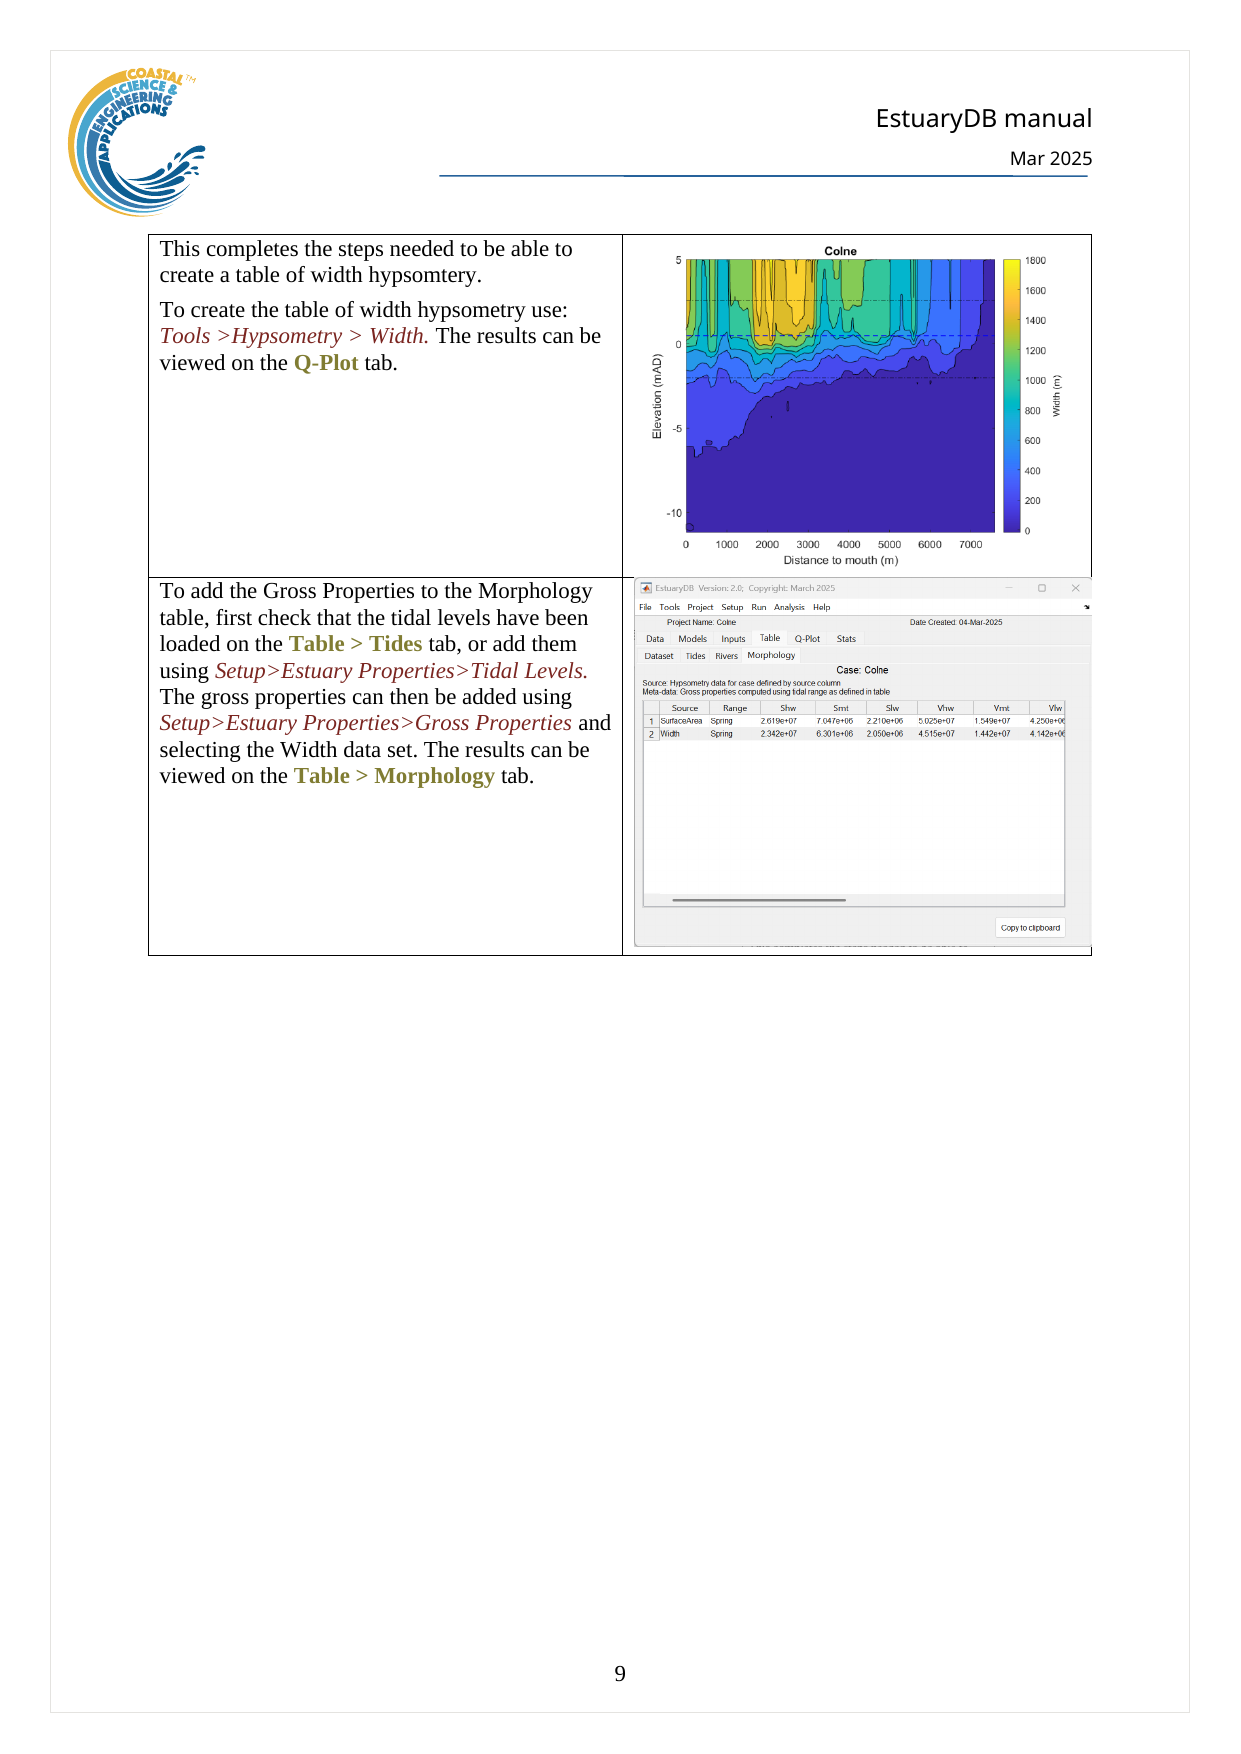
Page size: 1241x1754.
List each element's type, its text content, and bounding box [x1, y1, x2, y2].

table_cell [623, 235, 1091, 577]
table_cell This completes the steps needed to be able to create a table of width hypsomtery. To create the table of width hypsometry use: Tools >Hypsometry > Width. The results can be viewed on the Q-Plot tab. [149, 235, 622, 577]
table_cell To add the Gross Properties to the Morphology table, first check that the tidal levels have been loaded on the Table > Tides tab, or add them using Setup>Estuary Properties>Tidal Levels. The gross properties can then be added using Setup>Estuary Properties>Gross Properties and selecting the Width data set. The results can be viewed on the Table > Morphology tab. [149, 578, 622, 955]
table_cell [623, 578, 1091, 955]
picture [634, 577, 1092, 947]
picture [634, 235, 1079, 569]
